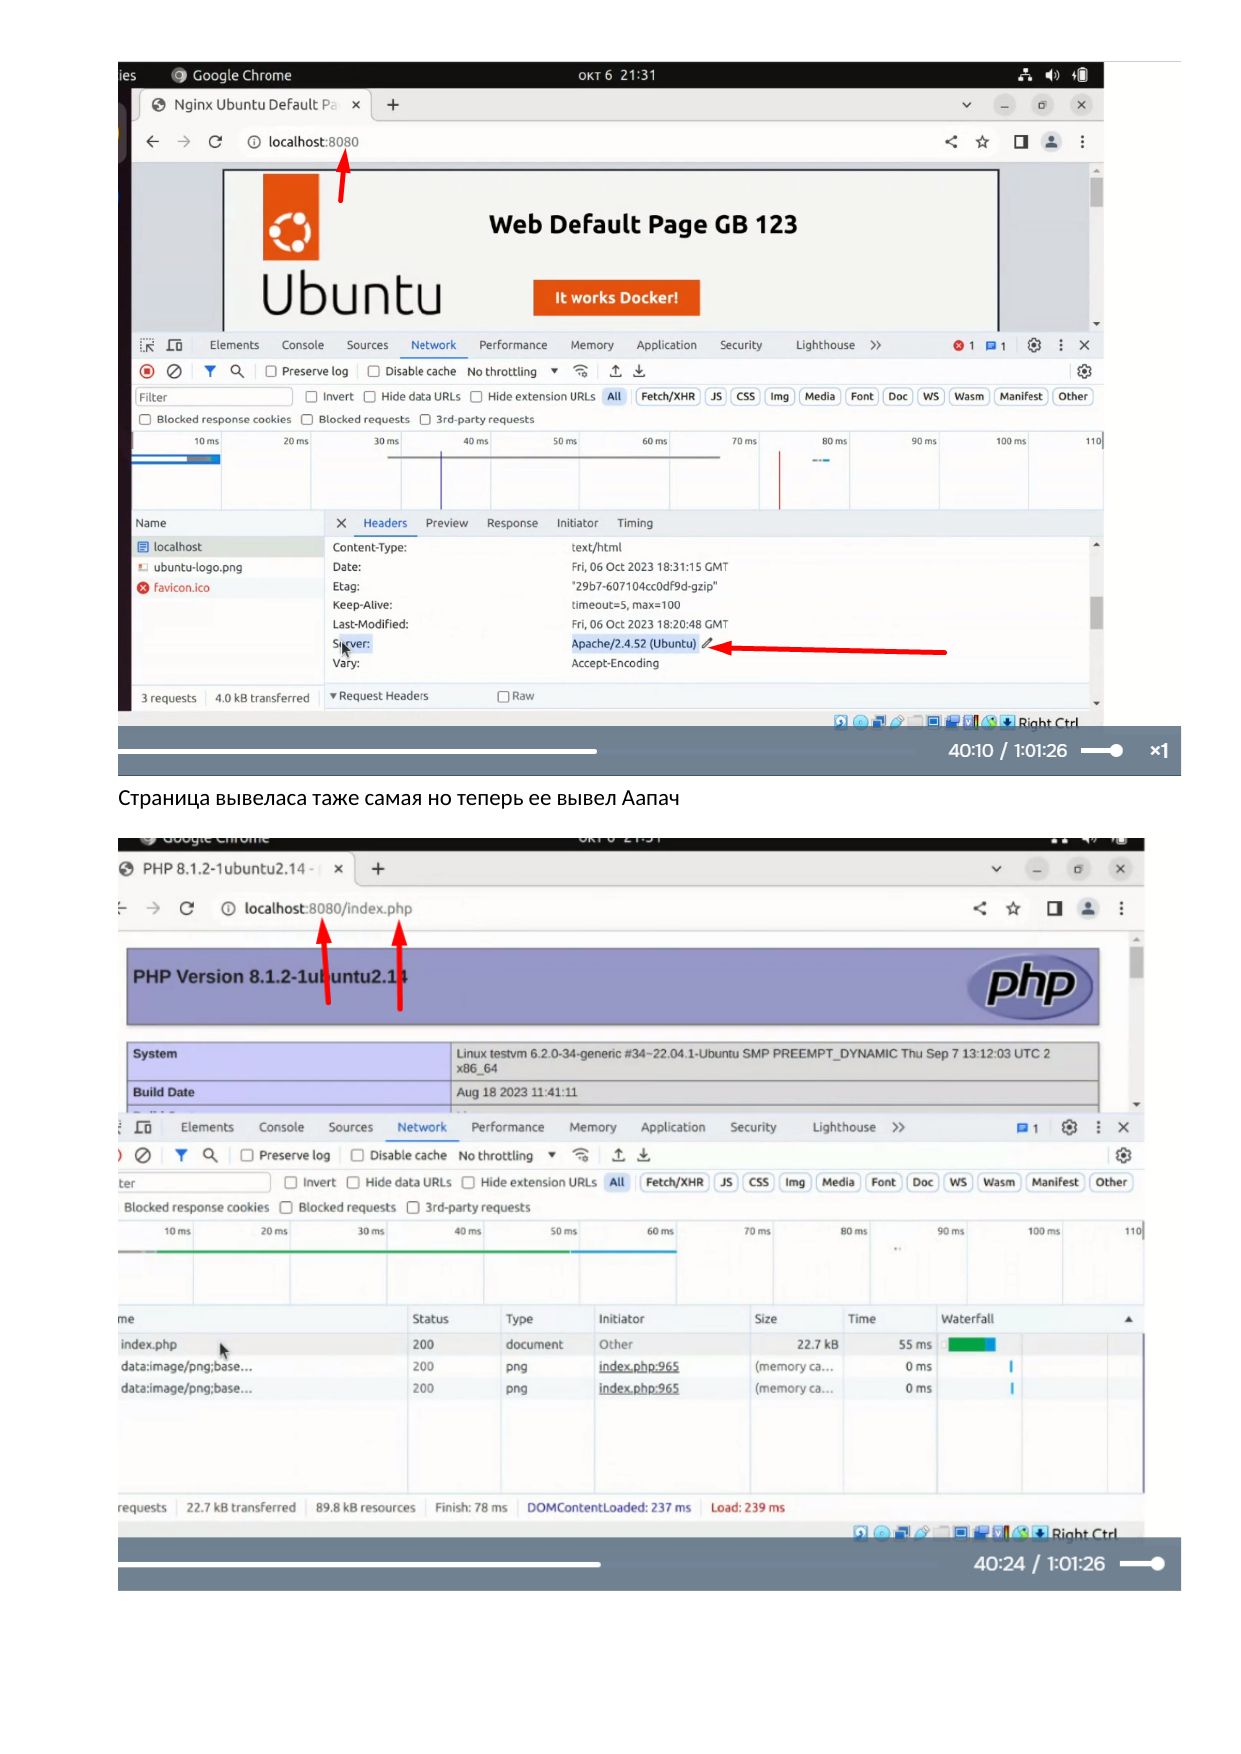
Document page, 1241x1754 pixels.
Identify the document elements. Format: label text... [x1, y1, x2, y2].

picture [118, 838, 1182, 1607]
picture [118, 59, 1182, 783]
text Страница вывеласа таже самая но теперь ее вывел Аапач [118, 783, 1181, 811]
